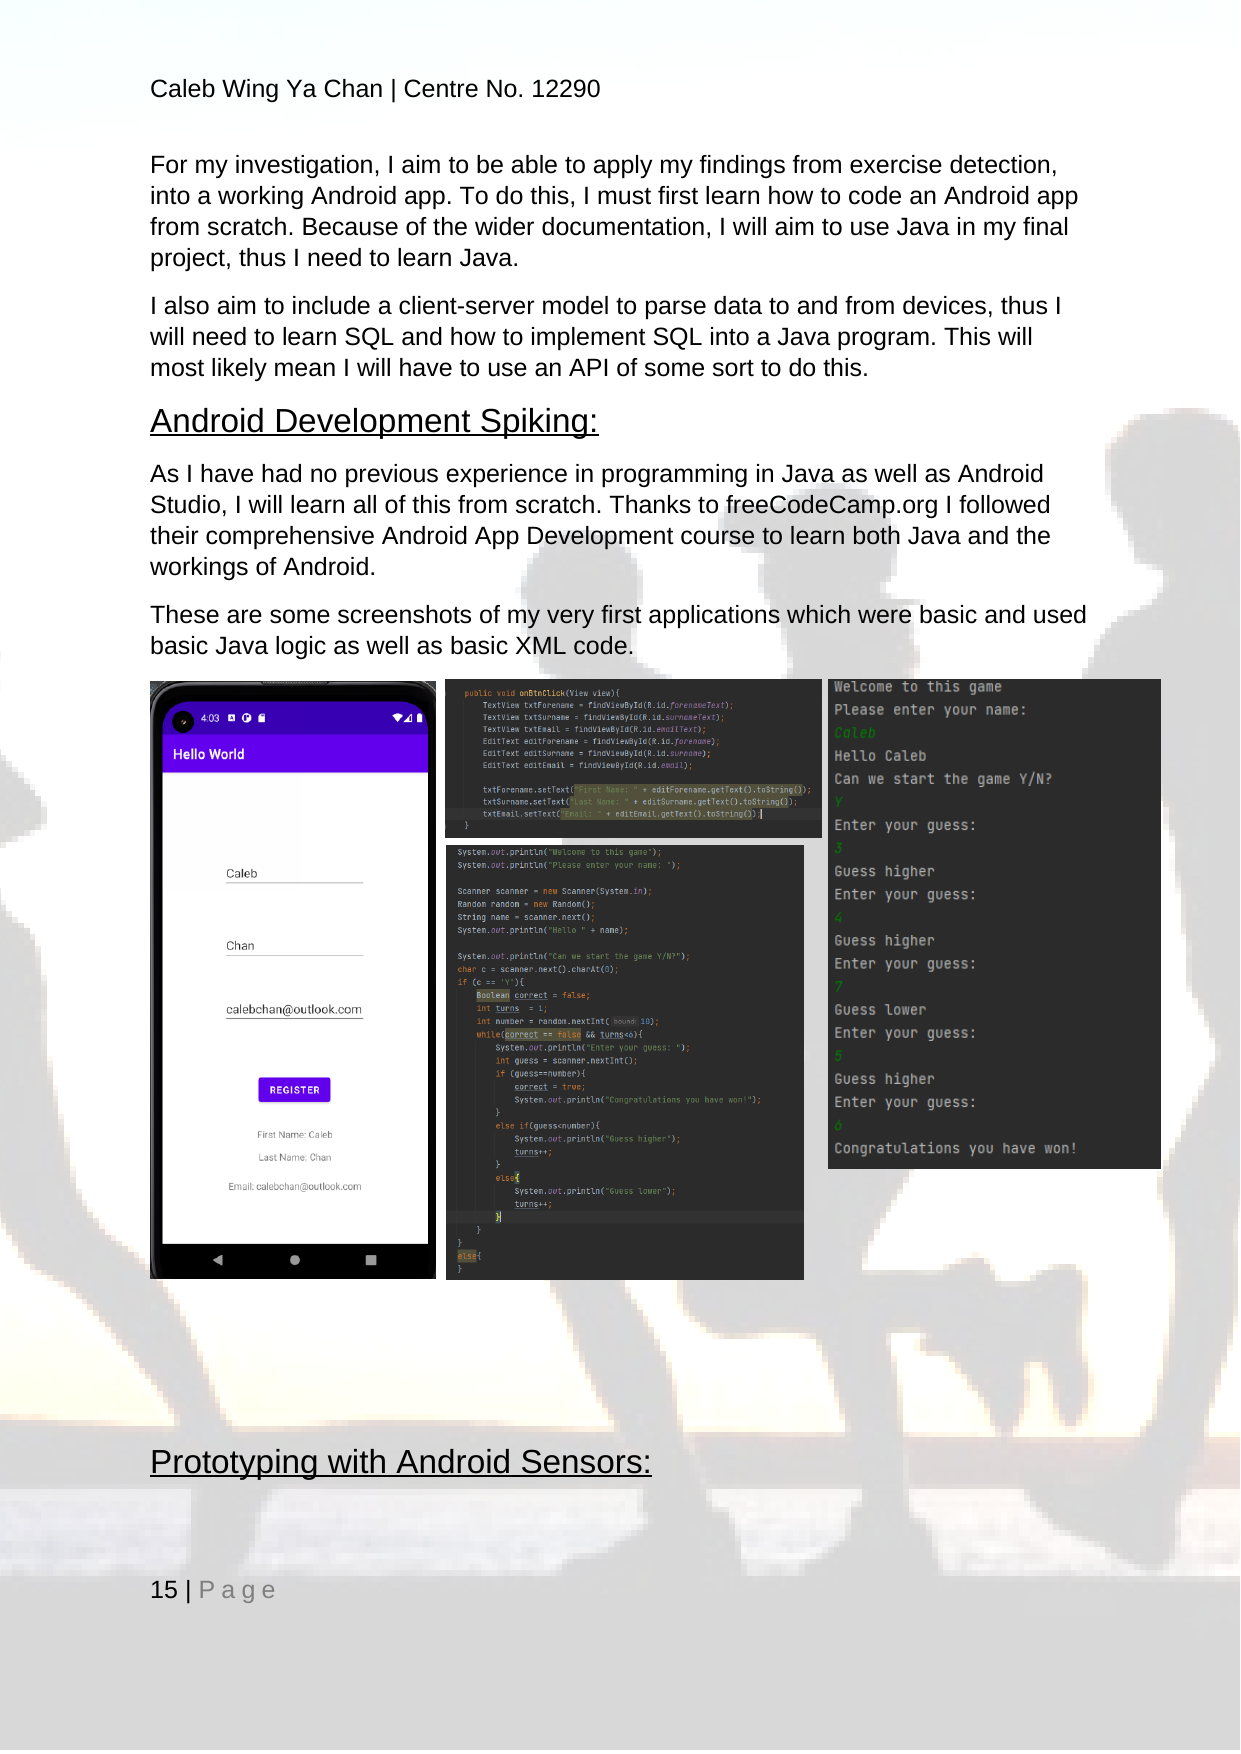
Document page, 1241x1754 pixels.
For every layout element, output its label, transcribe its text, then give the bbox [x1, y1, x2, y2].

picture [150, 681, 436, 1279]
text As I have had no previous experience in programming in Java as well as Android Studio, I will learn all of this from scratch. Thanks to freeCodeCamp.org I followed their comprehensive Android App Development course to learn both Java and the workings of Android. [150, 459, 1090, 581]
text Prototyping with Android Sensors: [150, 1442, 1090, 1480]
picture [828, 679, 1161, 1169]
picture [445, 679, 822, 838]
text For my investigation, I aim to be able to apply my findings from exercise detection, into a working Android app. To do this, I must first learn how to code an Android app from scratch. Because of the wider documentation, I will aim to use Java in my final project, thus I need to learn Java. [150, 150, 1090, 272]
text Android Development Spiking: [150, 401, 1090, 439]
text These are some screenshots of my very first applications which were basic and used basic Java logic as well as basic XML code. [150, 600, 1090, 659]
picture [446, 845, 804, 1280]
text I also aim to include a client-server model to parse data to and from devices, thus I will need to learn SQL and how to implement SQL into a Java program. This will most likely mean I will have to use an API of some sort to do this. [150, 291, 1090, 382]
